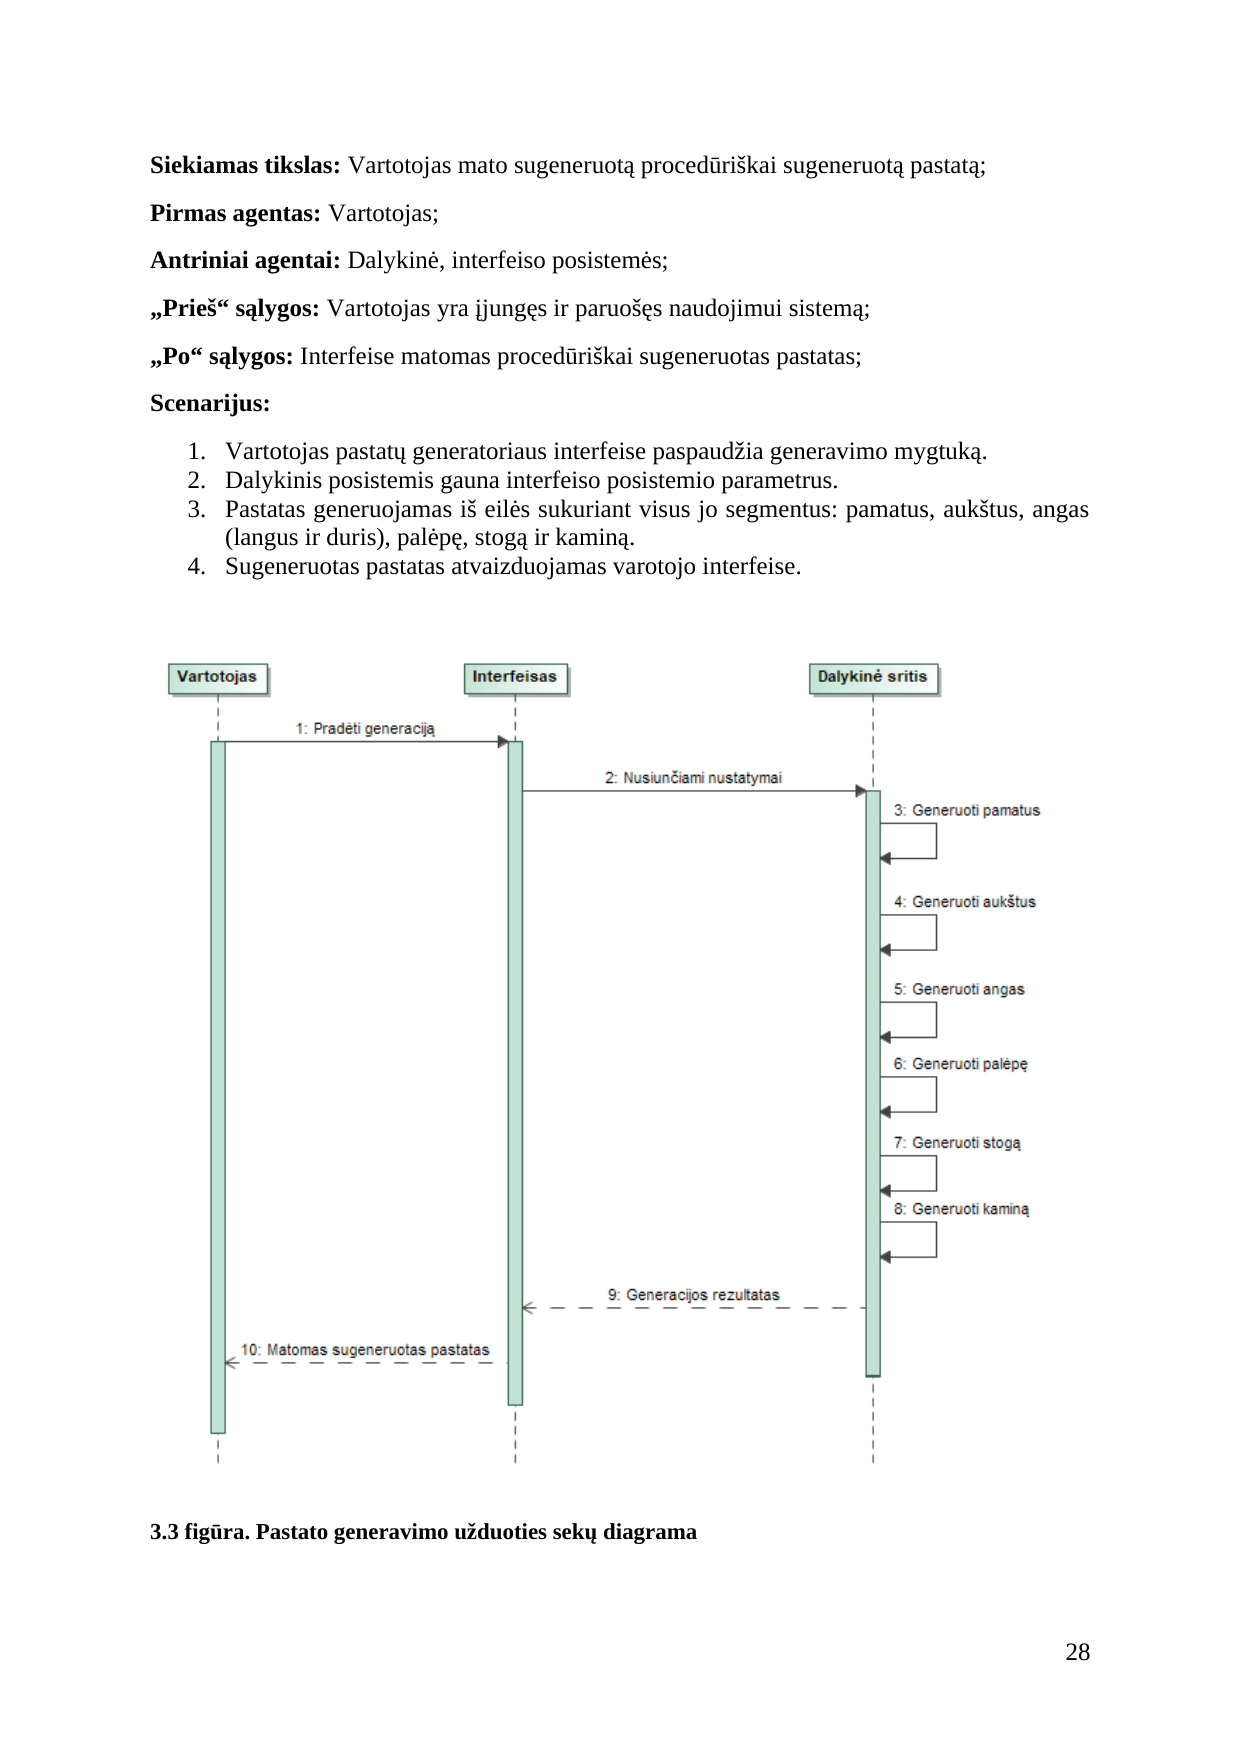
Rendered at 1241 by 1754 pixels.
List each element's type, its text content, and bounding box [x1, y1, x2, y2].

picture [150, 627, 1091, 1499]
list Sugeneruotas pastatas atvaizduojamas varotojo interfeise. [187, 551, 1090, 580]
text Scenarijus: [150, 388, 1090, 417]
list Pastatas generuojamas iš eilės sukuriant visus jo segmentus: pamatus, aukštus, angas (langus ir duris), palėpę, stogą ir kaminą. [187, 494, 1090, 551]
text Antriniai agentai: Dalykinė, interfeiso posistemės; [150, 245, 1090, 274]
list Vartotojas pastatų generatoriaus interfeise paspaudžia generavimo mygtuką. [187, 436, 1090, 465]
text Pirmas agentas: Vartotojas; [150, 198, 1090, 226]
text Siekiamas tikslas: Vartotojas mato sugeneruotą procedūriškai sugeneruotą pastatą; [150, 150, 1090, 179]
text „Prieš“ sąlygos: Vartotojas yra įjungęs ir paruošęs naudojimui sistemą; [150, 293, 1090, 322]
text „Po“ sąlygos: Interfeise matomas procedūriškai sugeneruotas pastatas; [150, 341, 1090, 369]
list Dalykinis posistemis gauna interfeiso posistemio parametrus. [187, 465, 1090, 494]
text 3.3 figūra. Pastato generavimo užduoties sekų diagrama [150, 1518, 1090, 1544]
